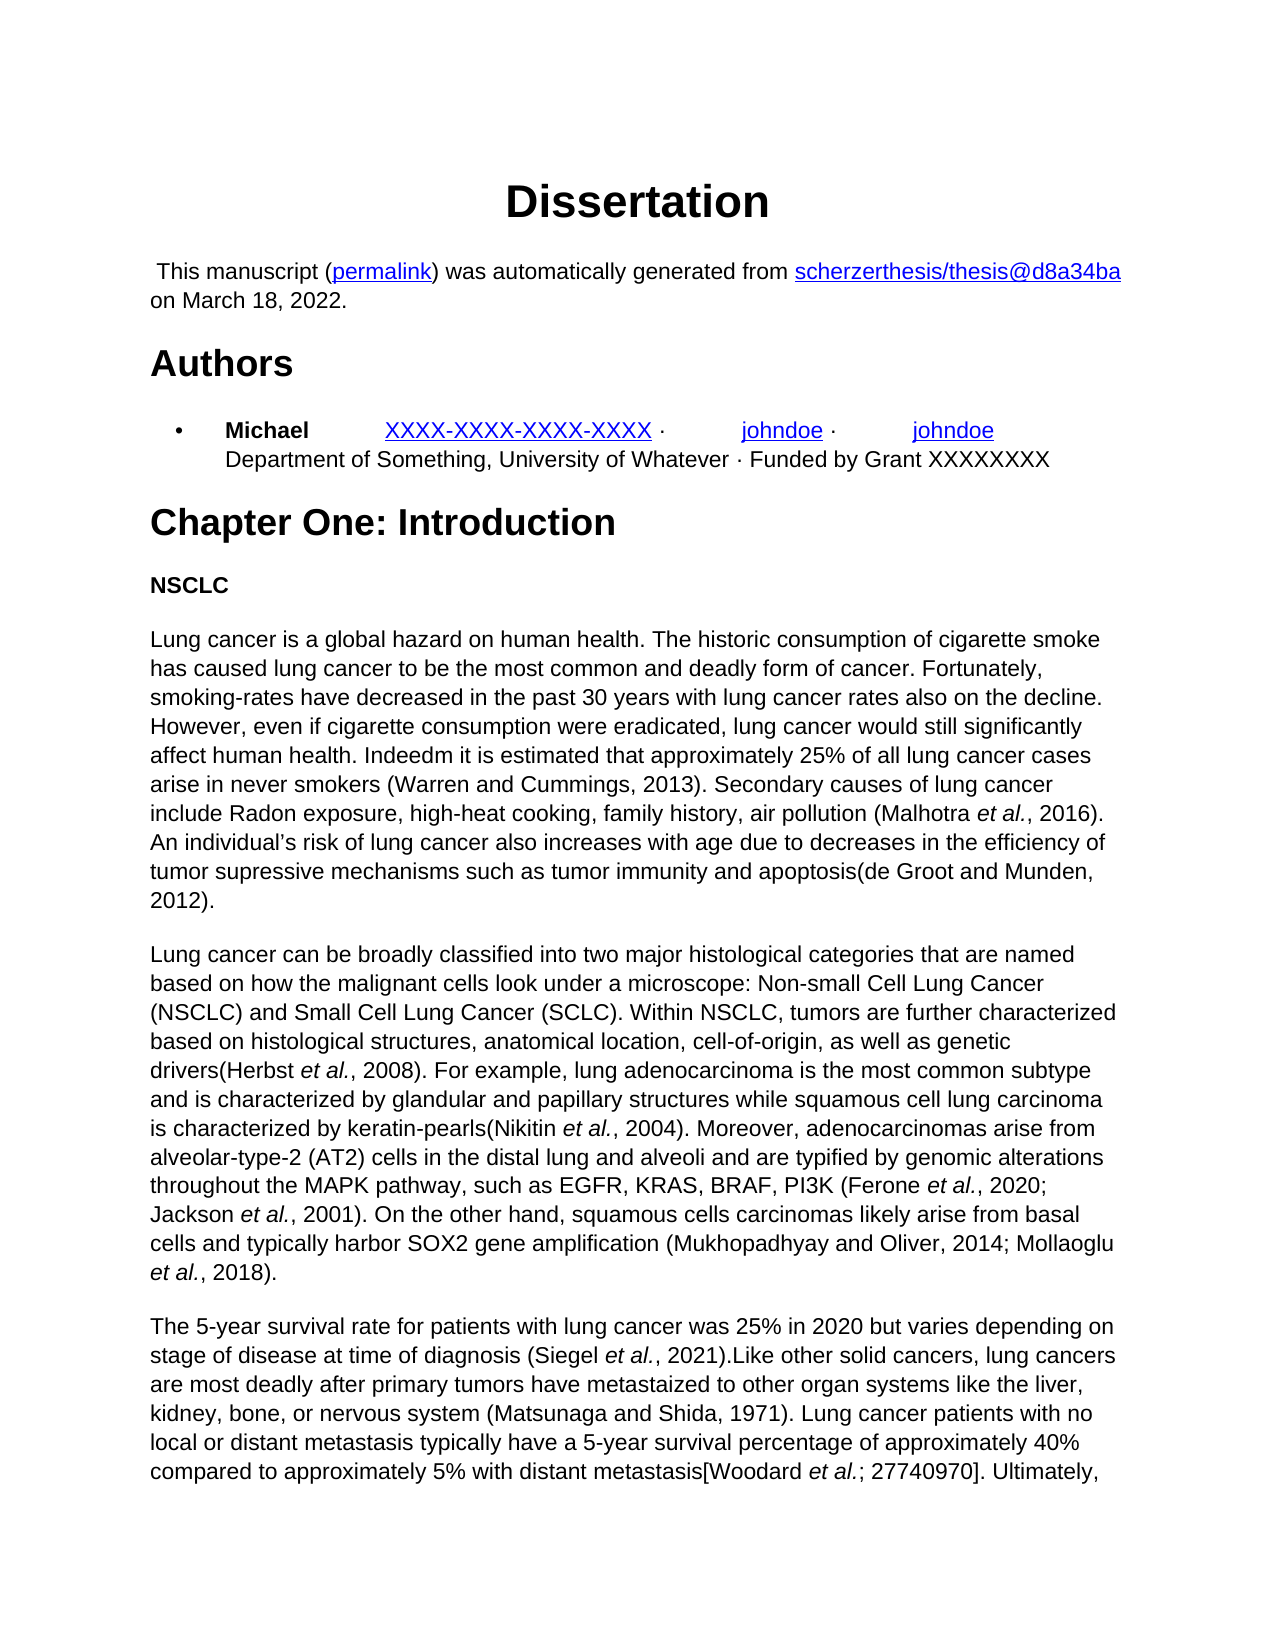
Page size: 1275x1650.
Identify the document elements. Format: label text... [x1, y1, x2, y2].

text This manuscript (permalink) was automatically generated from scherzerthesis/thesis@d8a34ba on March 18, 2022. [150, 258, 1125, 313]
title Dissertation [150, 175, 1125, 228]
text Lung cancer is a global hazard on human health. The historic consumption of cigarette smoke has caused lung cancer to be the most common and deadly form of cancer. Fortunately, smoking-rates have decreased in the past 30 years with lung cancer rates also on the decline. However, even if cigarette consumption were eradicated, lung cancer would still significantly affect human health. Indeedm it is estimated that approximately 25% of all lung cancer cases arise in never smokers (Warren and Cummings, 2013). Secondary causes of lung cancer include Radon exposure, high-heat cooking, family history, air pollution (Malhotra et al., 2016). An individual’s risk of lung cancer also increases with age due to decreases in the efficiency of tumor supressive mechanisms such as tumor immunity and apoptosis(de Groot and Munden, 2012). [150, 626, 1125, 913]
text NSCLC [150, 572, 1125, 598]
subtitle Chapter One: Introduction [150, 500, 1125, 543]
text Lung cancer can be broadly classified into two major histological categories that are named based on how the malignant cells look under a microscope: Non-small Cell Lung Cancer (NSCLC) and Small Cell Lung Cancer (SCLC). Within NSCLC, tumors are further characterized based on histological structures, anatomical location, cell-of-origin, as well as genetic drivers(Herbst et al., 2008). For example, lung adenocarcinoma is the most common subtype and is characterized by glandular and papillary structures while squamous cell lung carcinoma is characterized by keratin-pearls(Nikitin et al., 2004). Moreover, adenocarcinomas arise from alveolar-type-2 (AT2) cells in the distal lung and alveoli and are typified by genomic alterations throughout the MAPK pathway, such as EGFR, KRAS, BRAF, PI3K (Ferone et al., 2020; Jackson et al., 2001). On the other hand, squamous cells carcinomas likely arise from basal cells and typically harbor SOX2 gene amplification (Mukhopadhyay and Oliver, 2014; Mollaoglu et al., 2018). [150, 941, 1125, 1286]
list Michael XXXX-XXXX-XXXX-XXXX · johndoe · johndoe Department of Something, University of Whatever · Funded by Grant XXXXXXXX [175, 413, 1125, 472]
subtitle Authors [150, 341, 1125, 384]
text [150, 1313, 1125, 1484]
